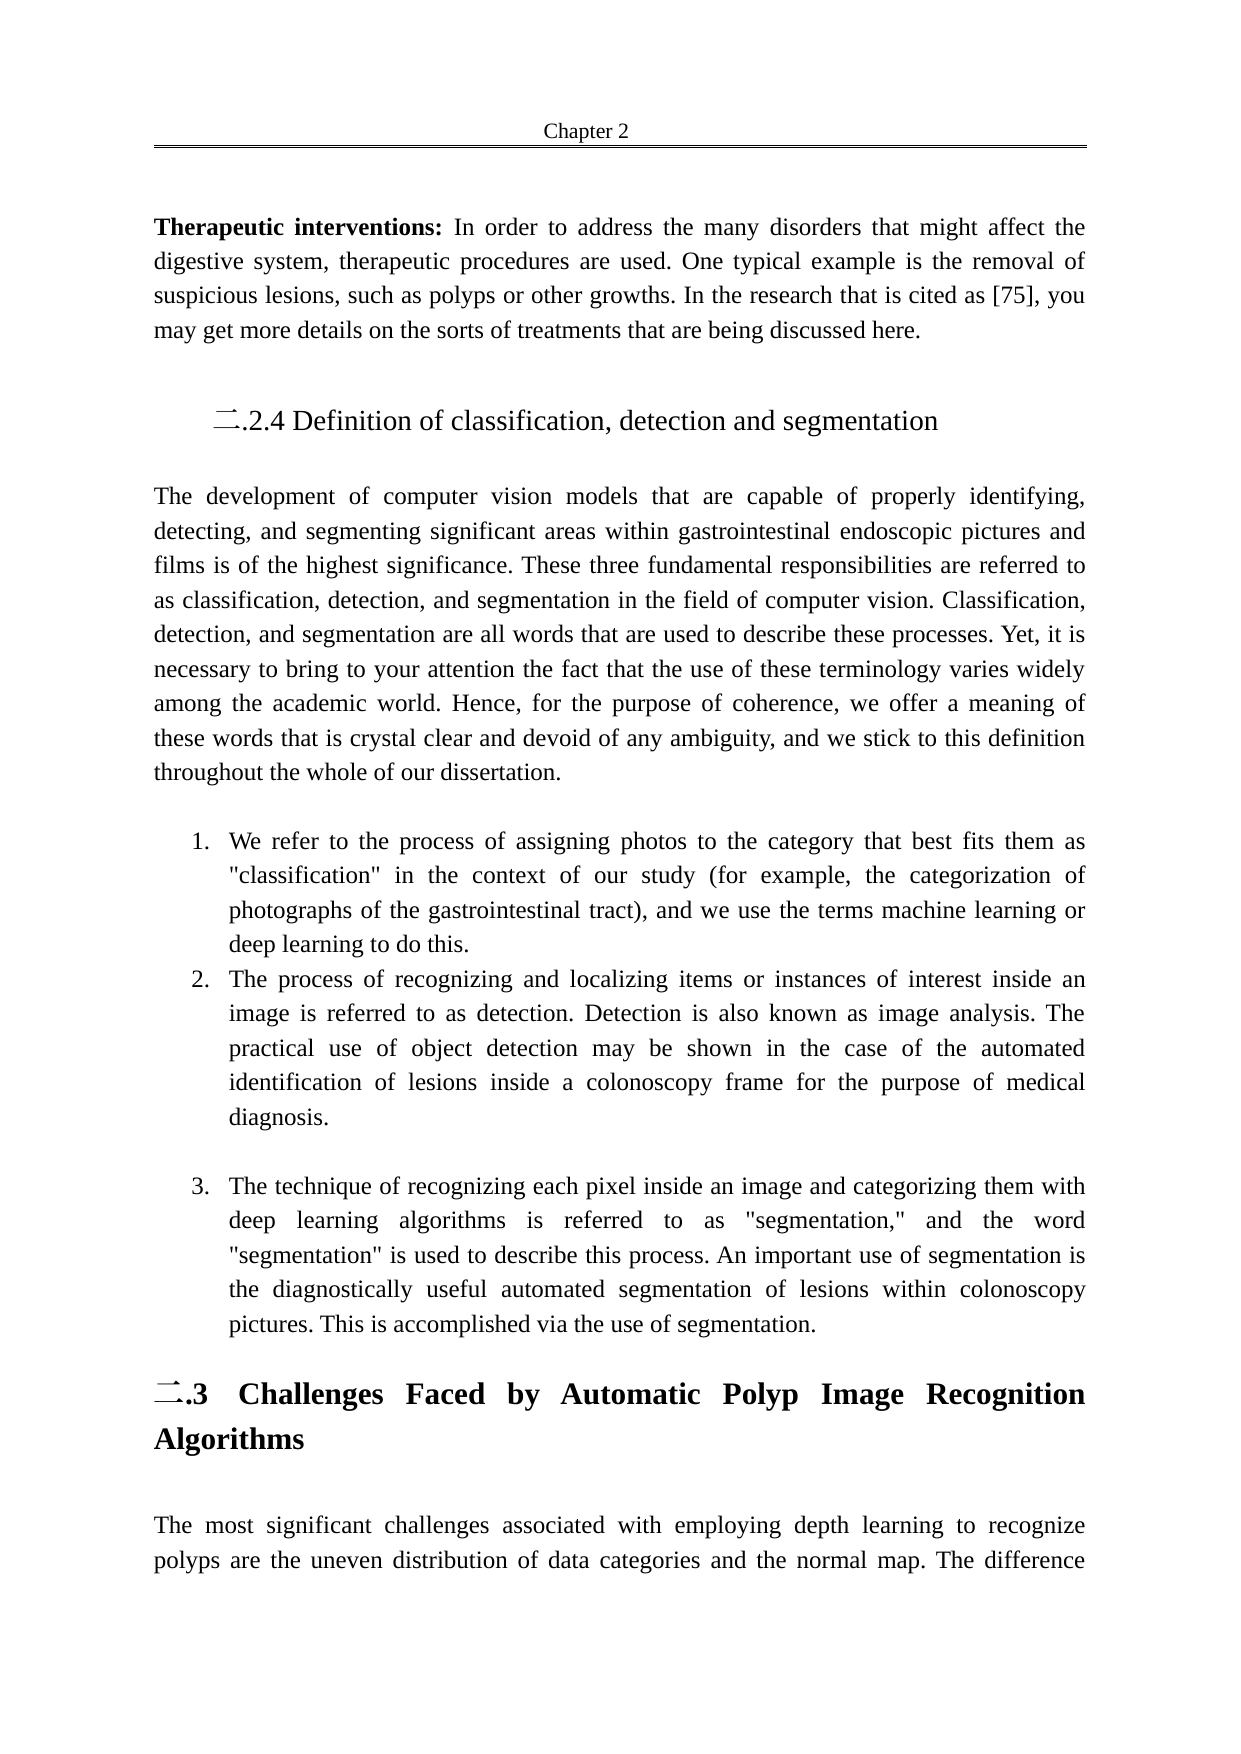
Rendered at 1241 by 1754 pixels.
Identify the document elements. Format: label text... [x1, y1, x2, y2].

subtitle Challenges Faced by Automatic Polyp Image Recognition Algorithms [153, 1368, 1087, 1456]
list We refer to the process of assigning photos to the category that best fits them as "classification" in the context of our study (for example, the categorization of photographs of the gastrointestinal tract), and we use the terms machine learning or deep learning to do this. [191, 826, 1087, 958]
text The development of computer vision models that are capable of properly identifying, detecting, and segmenting significant areas within gastrointestinal endoscopic pictures and films is of the highest significance. These three fundamental responsibilities are referred to as classification, detection, and segmentation in the field of computer vision. Classification, detection, and segmentation are all words that are used to describe these processes. Yet, it is necessary to bring to your attention the fact that the use of these terminology varies widely among the academic world. Hence, for the purpose of coherence, we offer a meaning of these words that is crystal clear and devoid of any ambiguity, and we stick to this definition throughout the whole of our dissertation. [153, 481, 1087, 786]
text Therapeutic interventions: In order to address the many disorders that might affect the digestive system, therapeutic procedures are used. One typical example is the removal of suspicious lesions, such as polyps or other growths. In the research that is cited as [75], you may get more details on the sorts of treatments that are being discussed here. [153, 212, 1087, 344]
list The technique of recognizing each pixel inside an image and categorizing them with deep learning algorithms is referred to as "segmentation," and the word "segmentation" is used to describe this process. An important use of segmentation is the diagnostically useful automated segmentation of lesions within colonoscopy pictures. This is accomplished via the use of segmentation. [191, 1171, 1087, 1337]
list The process of recognizing and localizing items or instances of interest inside an image is referred to as detection. Detection is also known as image analysis. The practical use of object detection may be shown in the case of the automated identification of lesions inside a colonoscopy frame for the purpose of medical diagnosis. [191, 964, 1087, 1131]
subtitle Definition of classification, detection and segmentation [153, 397, 1087, 438]
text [153, 1510, 1087, 1574]
